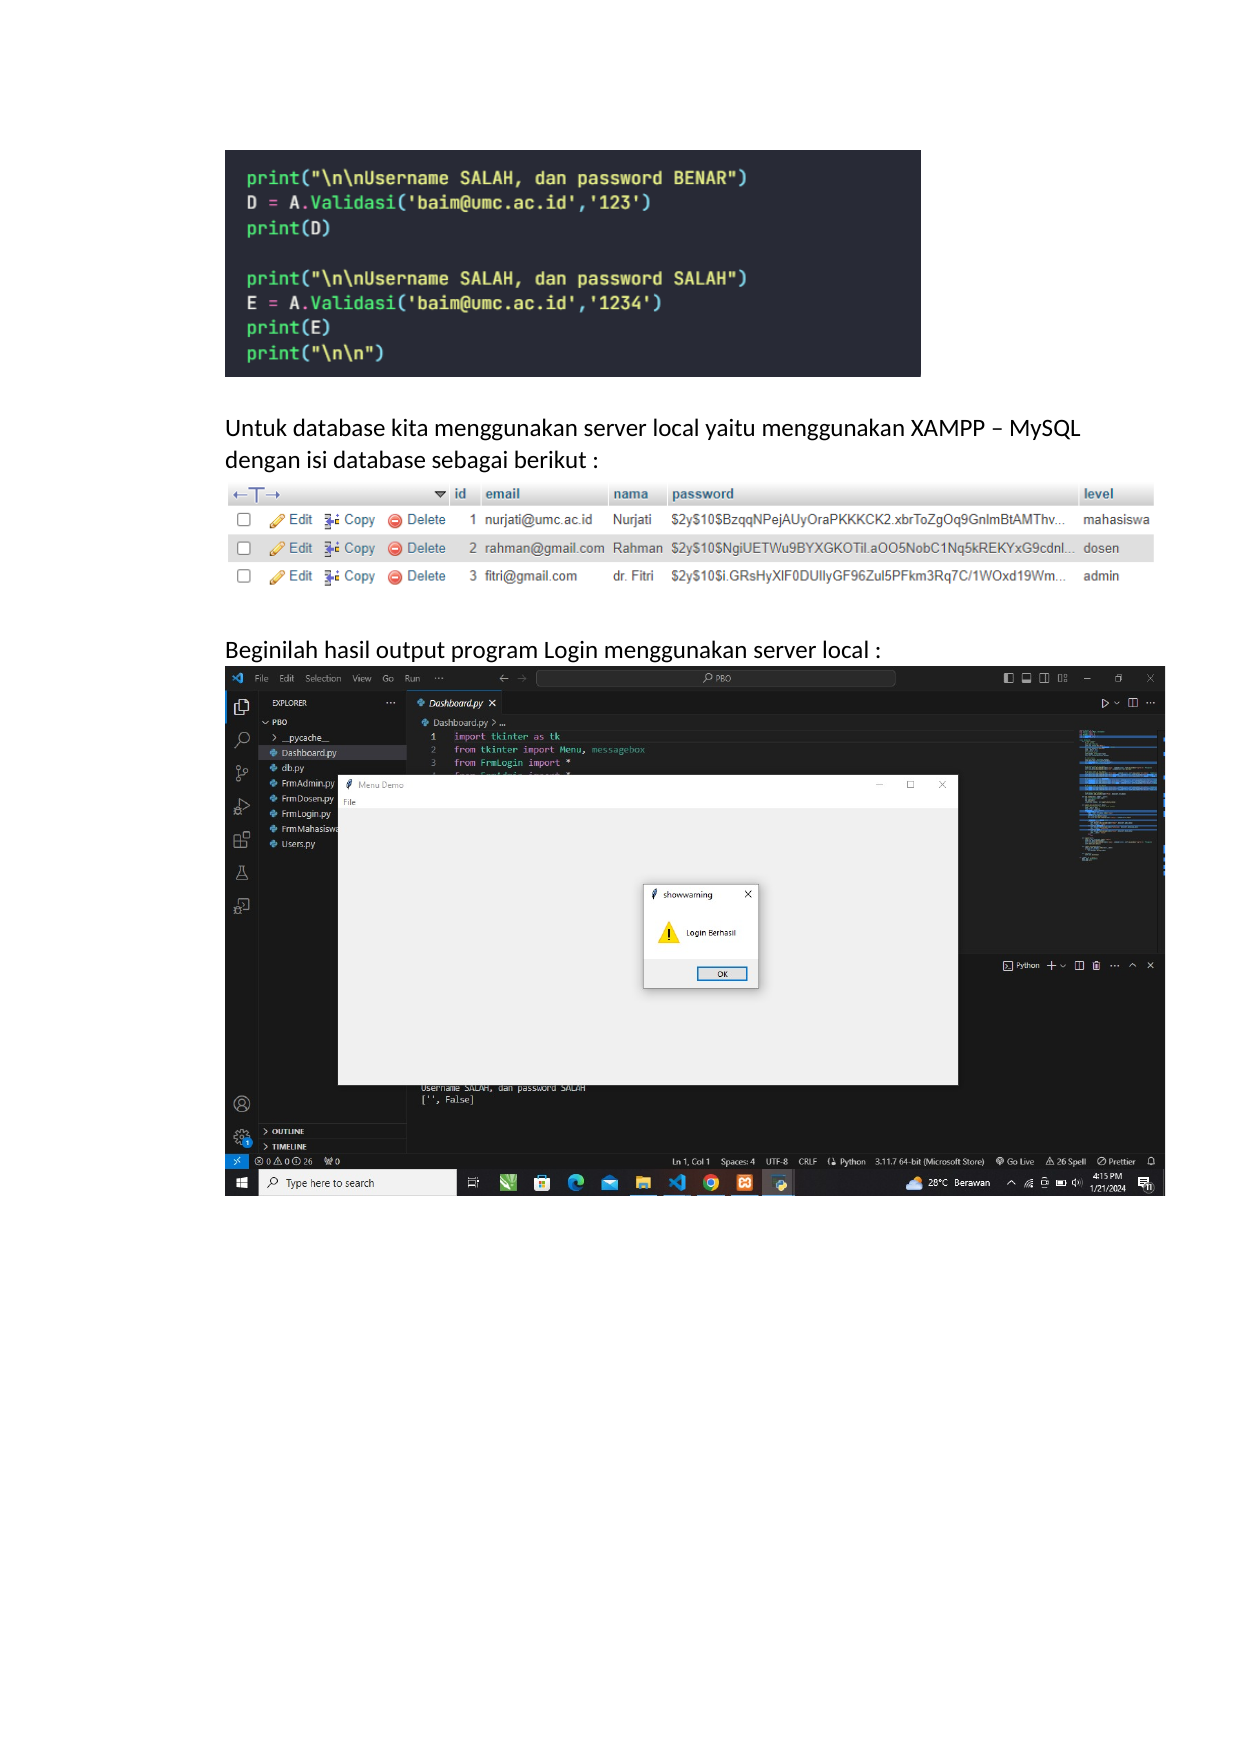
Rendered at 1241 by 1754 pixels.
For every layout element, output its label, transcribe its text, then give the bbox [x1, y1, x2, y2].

list Untuk database kita menggunakan server local yaitu menggunakan XAMPP – MySQL dengan isi database sebagai berikut : [225, 412, 1090, 475]
picture [225, 477, 1166, 599]
picture [225, 666, 1166, 1196]
list Beginilah hasil output program Login menggunakan server local : [225, 634, 1090, 664]
picture [225, 150, 921, 377]
